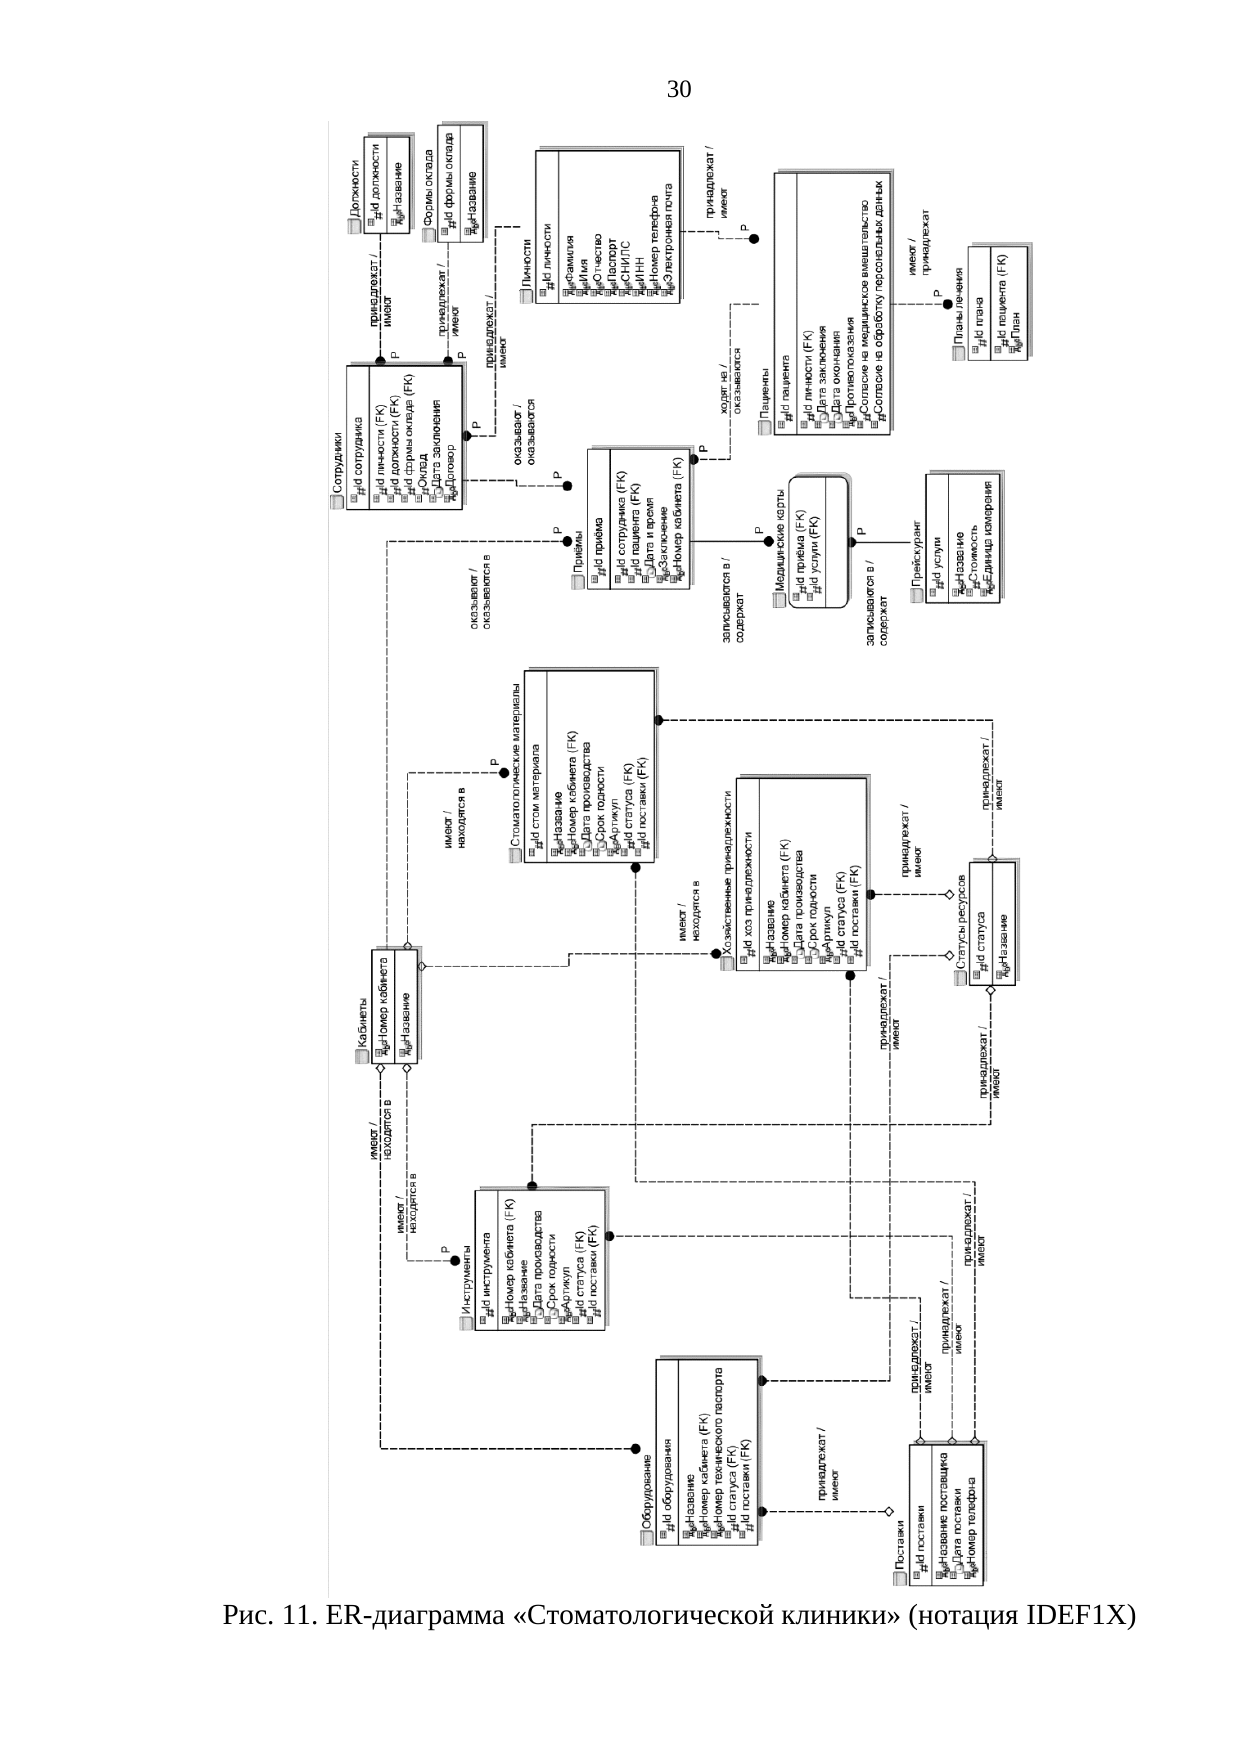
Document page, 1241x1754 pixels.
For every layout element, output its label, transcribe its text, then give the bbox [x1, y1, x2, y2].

picture [328, 122, 1034, 1597]
text Рис. 11. ER-диаграмма «Стоматологической клиники» (нотация IDEF1X) [177, 1597, 1181, 1631]
